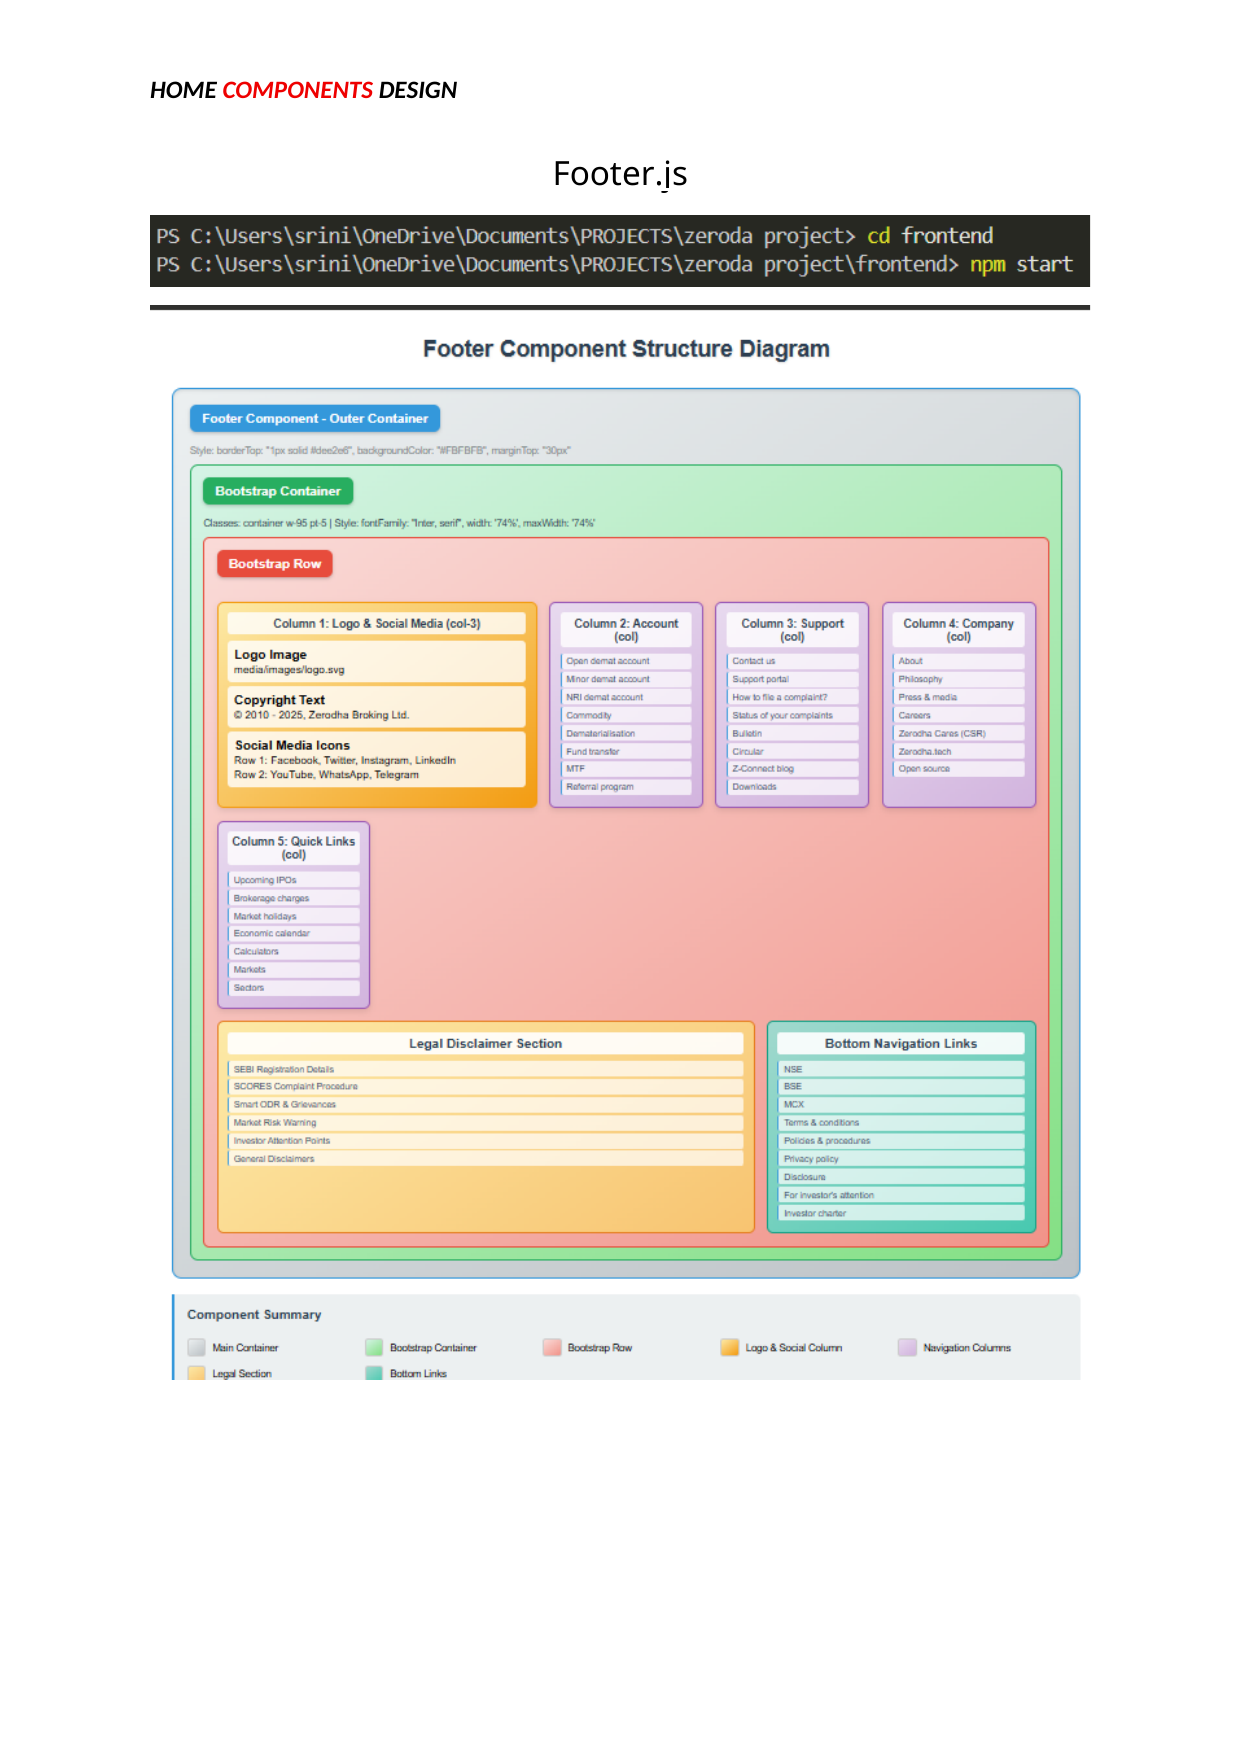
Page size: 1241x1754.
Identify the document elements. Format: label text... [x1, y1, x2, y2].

picture [150, 305, 1091, 1380]
picture [150, 215, 1091, 287]
text Footer.js [150, 150, 1090, 195]
